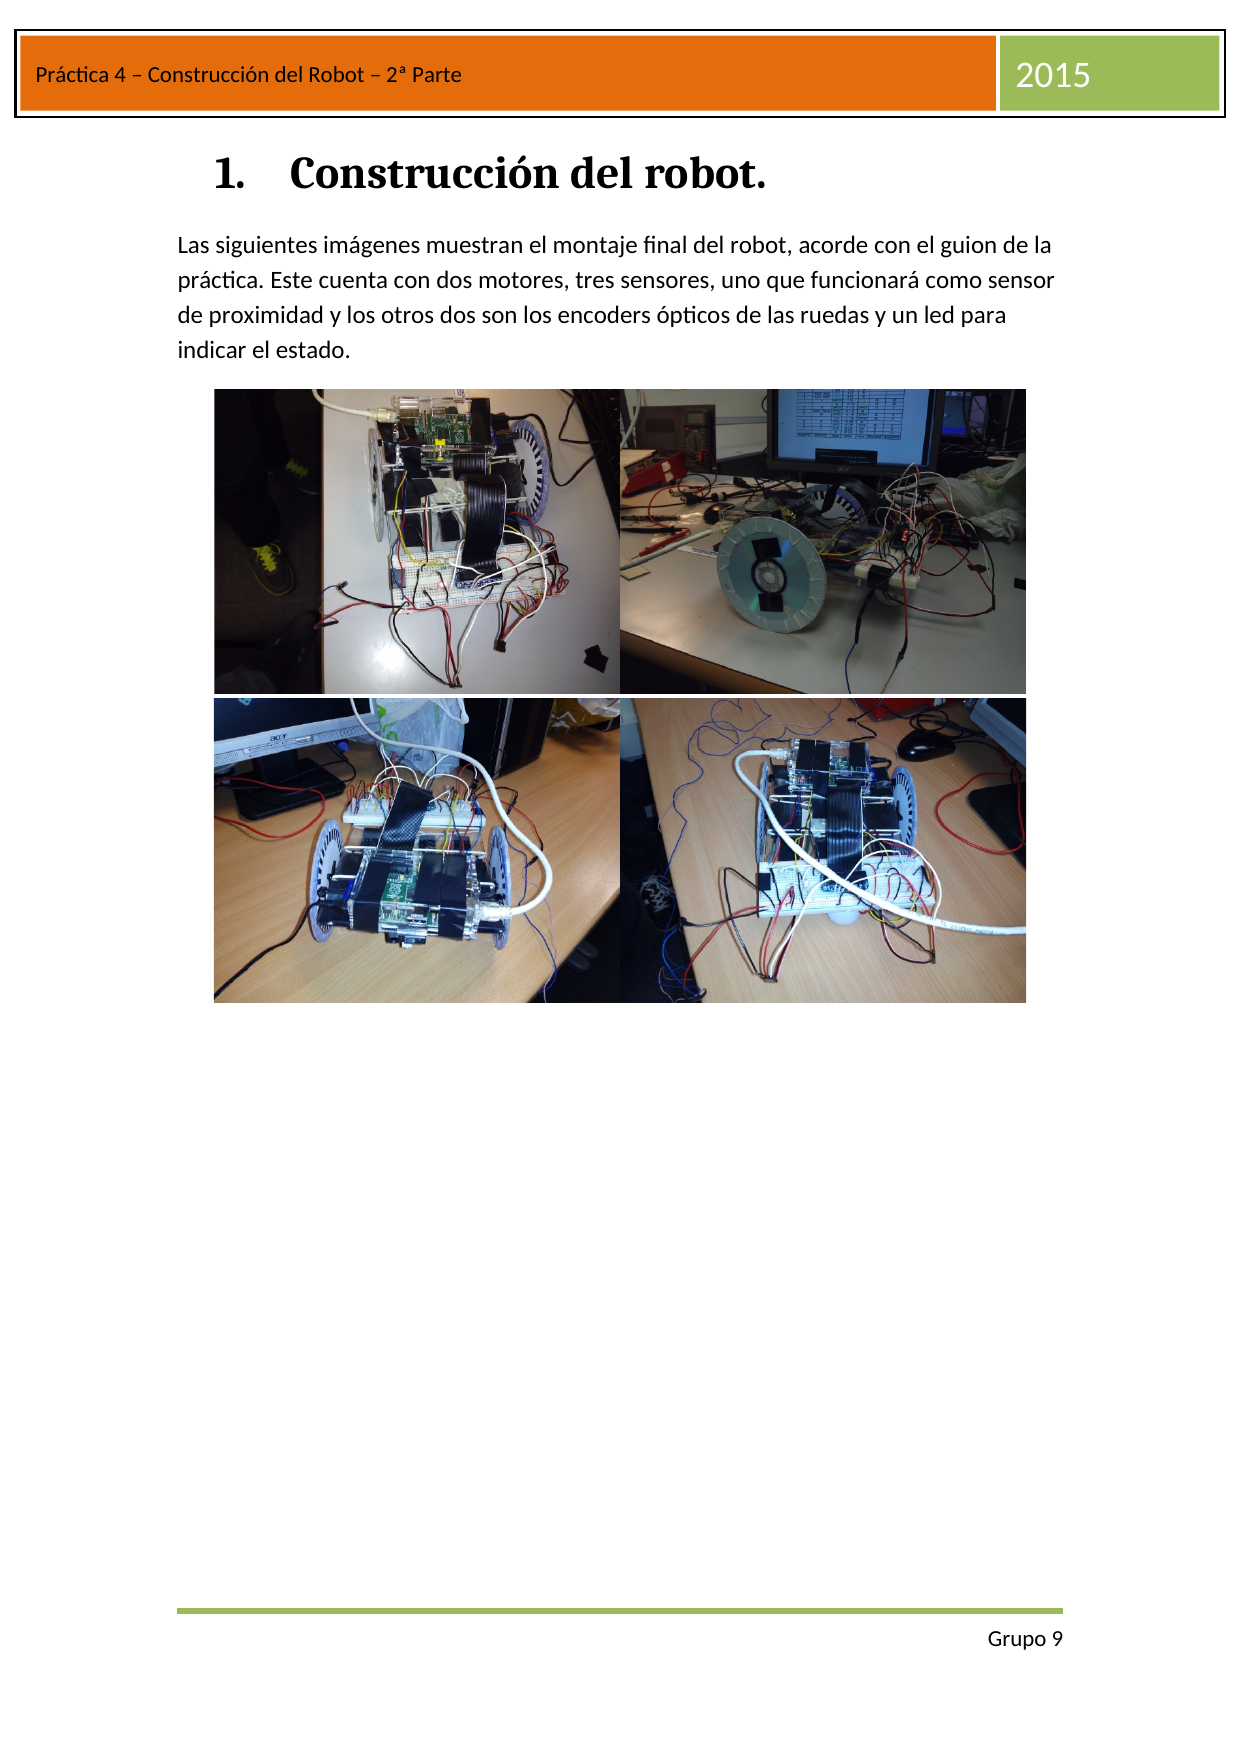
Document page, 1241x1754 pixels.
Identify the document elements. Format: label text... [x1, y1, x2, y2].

picture [214, 389, 1026, 694]
picture [213, 698, 1027, 1003]
list Construcción del robot. [215, 148, 1063, 200]
text Las siguientes imágenes muestran el montaje final del robot, acorde con el guion de la práctica. Este cuenta con dos motores, tres sensores, uno que funcionará como sensor de proximidad y los otros dos son los encoders ópticos de las ruedas y un led para indicar el estado. [177, 229, 1063, 364]
